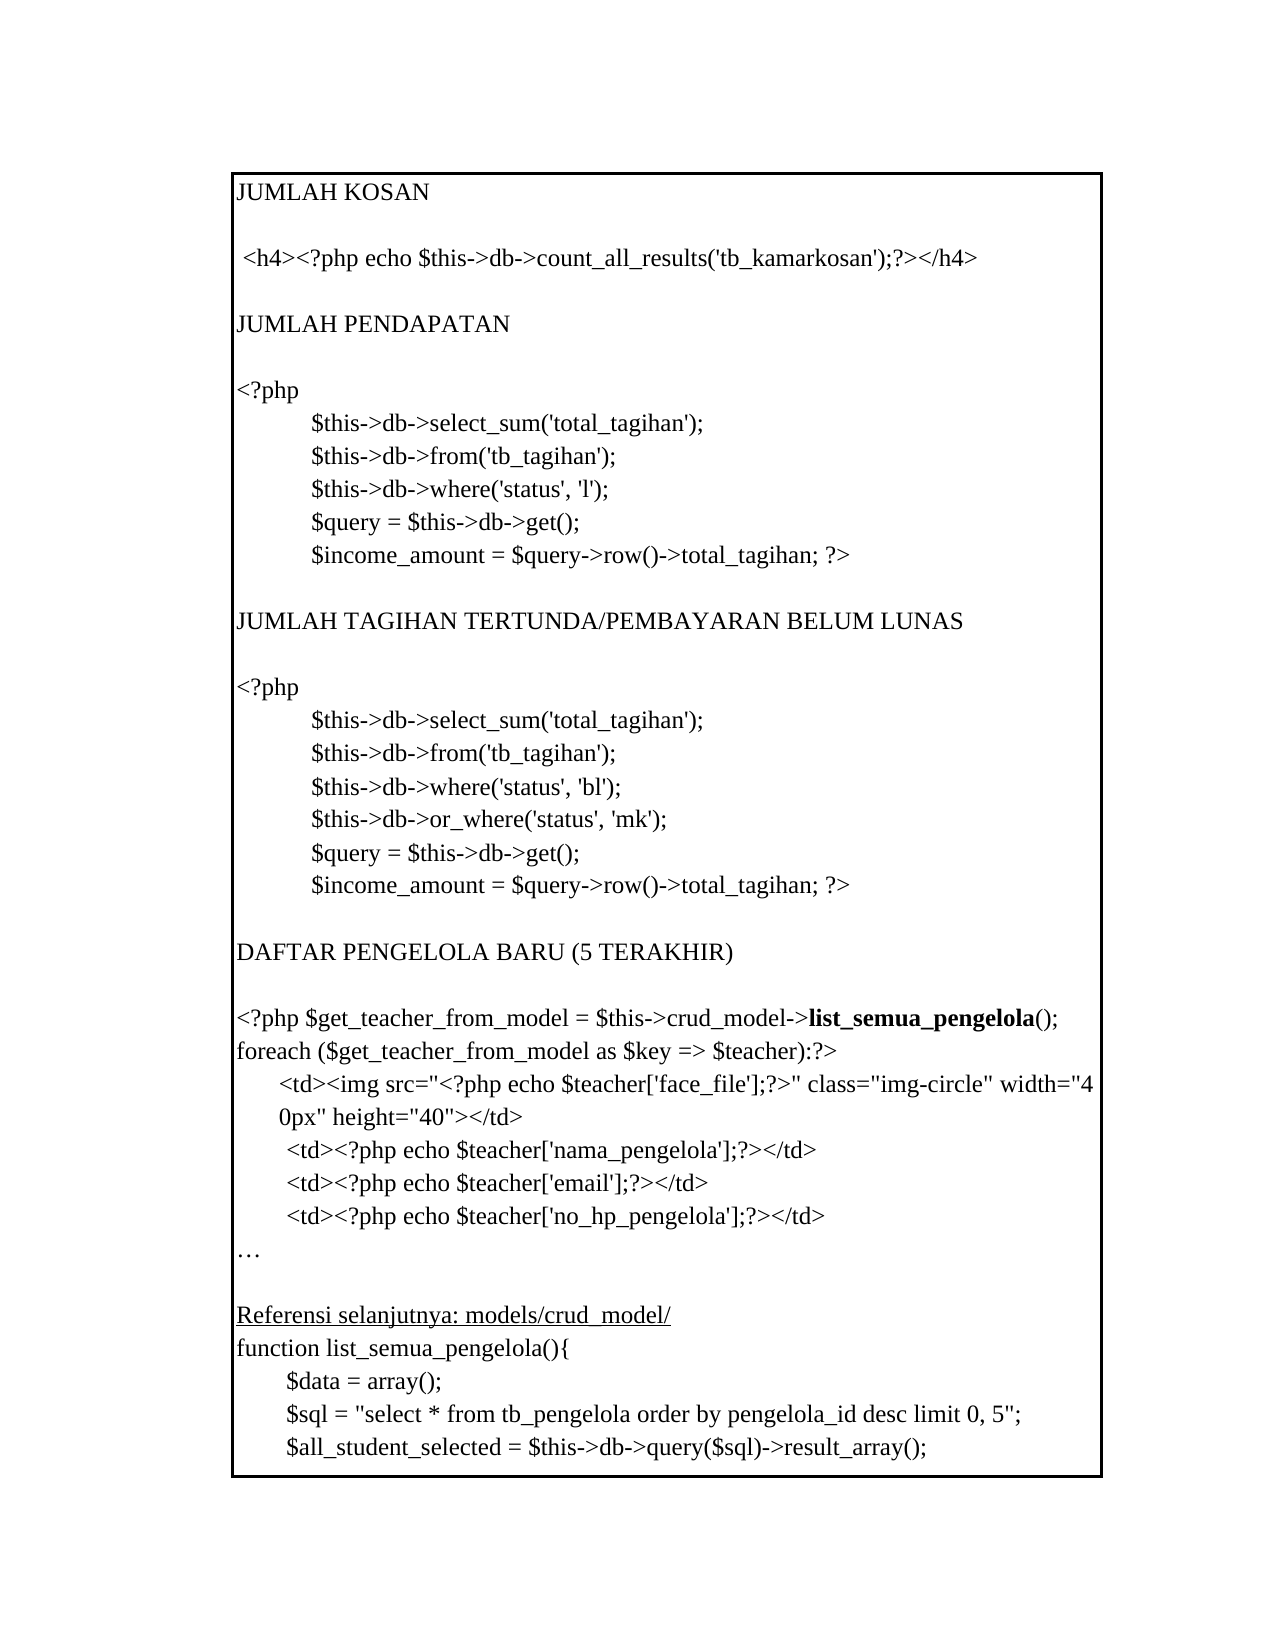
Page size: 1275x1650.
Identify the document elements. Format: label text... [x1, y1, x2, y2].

subtitle JUMLAH TAGIHAN TERTUNDA/PEMBAYARAN BELUM LUNAS [236, 606, 1098, 635]
text <?php $get_teacher_from_model = $this->crud_model->list_semua_pengelola(); [236, 1003, 1098, 1031]
text Referensi selanjutnya: models/crud_model/ [236, 1300, 1098, 1329]
text $this->db->from('tb_tagihan'); [311, 738, 1098, 767]
subtitle JUMLAH KOSAN [236, 177, 1098, 206]
text $this->db->or_where('status', 'mk'); [311, 804, 1098, 833]
text $data = array(); [236, 1366, 1098, 1395]
text foreach ($get_teacher_from_model as $key => $teacher):?> [236, 1036, 1098, 1064]
text $this->db->select_sum('total_tagihan'); [311, 408, 1098, 437]
text <td><?php echo $teacher['no_hp_pengelola'];?></td> [236, 1201, 1098, 1229]
text $all_student_selected = $this->db->query($sql)->result_array(); [236, 1432, 1098, 1461]
text $income_amount = $query->row()->total_tagihan; ?> [311, 871, 1098, 899]
text $this->db->where('status', 'l'); [311, 474, 1098, 503]
text <td><?php echo $teacher['nama_pengelola'];?></td> [236, 1135, 1098, 1163]
text $this->db->select_sum('total_tagihan'); [311, 706, 1098, 734]
text <?php [236, 672, 1098, 701]
text $income_amount = $query->row()->total_tagihan; ?> [311, 540, 1098, 569]
text $sql = "select * from tb_pengelola order by pengelola_id desc limit 0, 5"; [236, 1399, 1098, 1428]
text … [236, 1234, 1098, 1263]
subtitle DAFTAR PENGELOLA BARU (5 TERAKHIR) [236, 937, 1098, 965]
text <td><img src="<?php echo $teacher['face_file'];?>" class="img-circle" width="40px" height="40"></td> [278, 1069, 1098, 1131]
text $query = $this->db->get(); [311, 838, 1098, 866]
text $query = $this->db->get(); [311, 507, 1098, 536]
text $this->db->where('status', 'bl'); [311, 772, 1098, 800]
text <h4><?php echo $this->db->count_all_results('tb_kamarkosan');?></h4> [236, 243, 1098, 272]
text <td><?php echo $teacher['email'];?></td> [236, 1168, 1098, 1197]
subtitle JUMLAH PENDAPATAN [236, 309, 1098, 338]
text <?php [236, 375, 1098, 404]
text function list_semua_pengelola(){ [236, 1333, 1098, 1362]
text $this->db->from('tb_tagihan'); [311, 441, 1098, 470]
